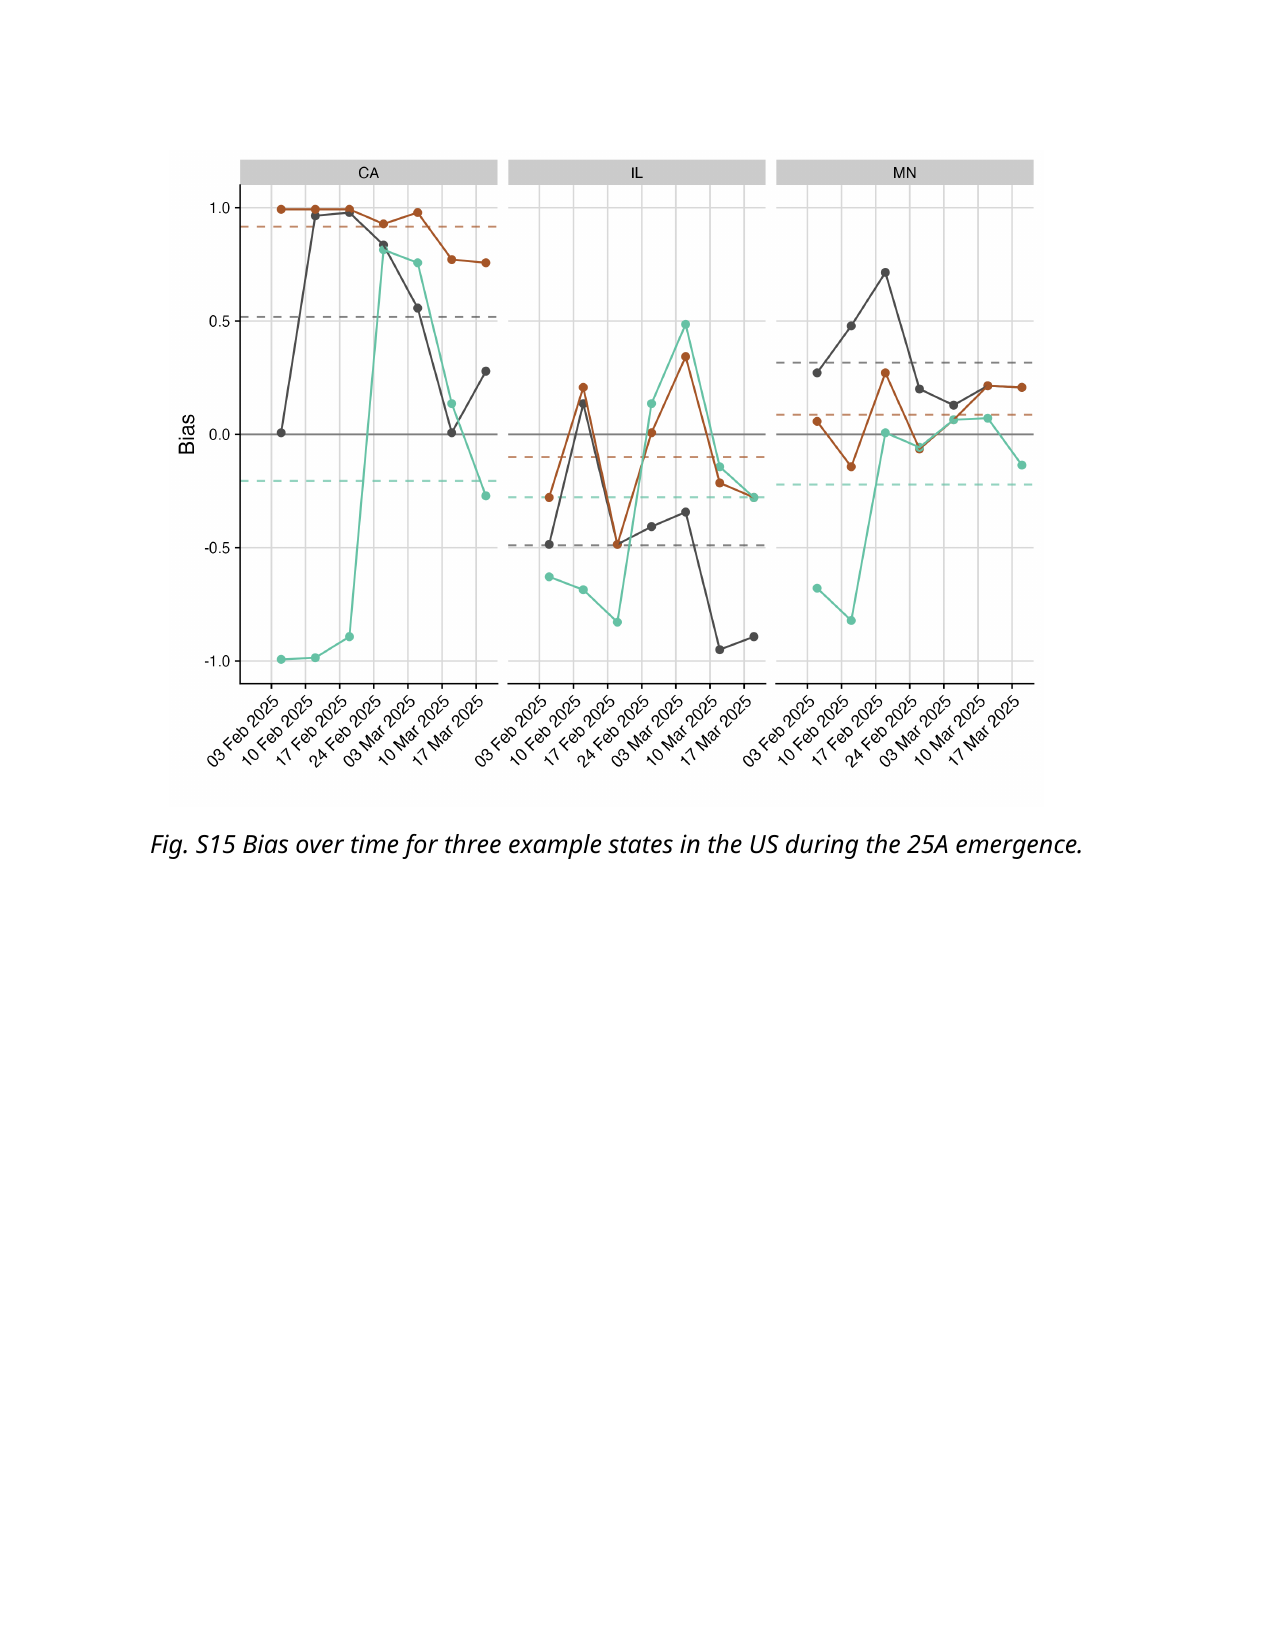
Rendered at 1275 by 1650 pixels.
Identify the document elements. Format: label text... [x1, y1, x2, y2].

picture [168, 150, 1044, 807]
text Fig. S15 Bias over time for three example states in the US during the 25A emergence. [150, 827, 1125, 861]
